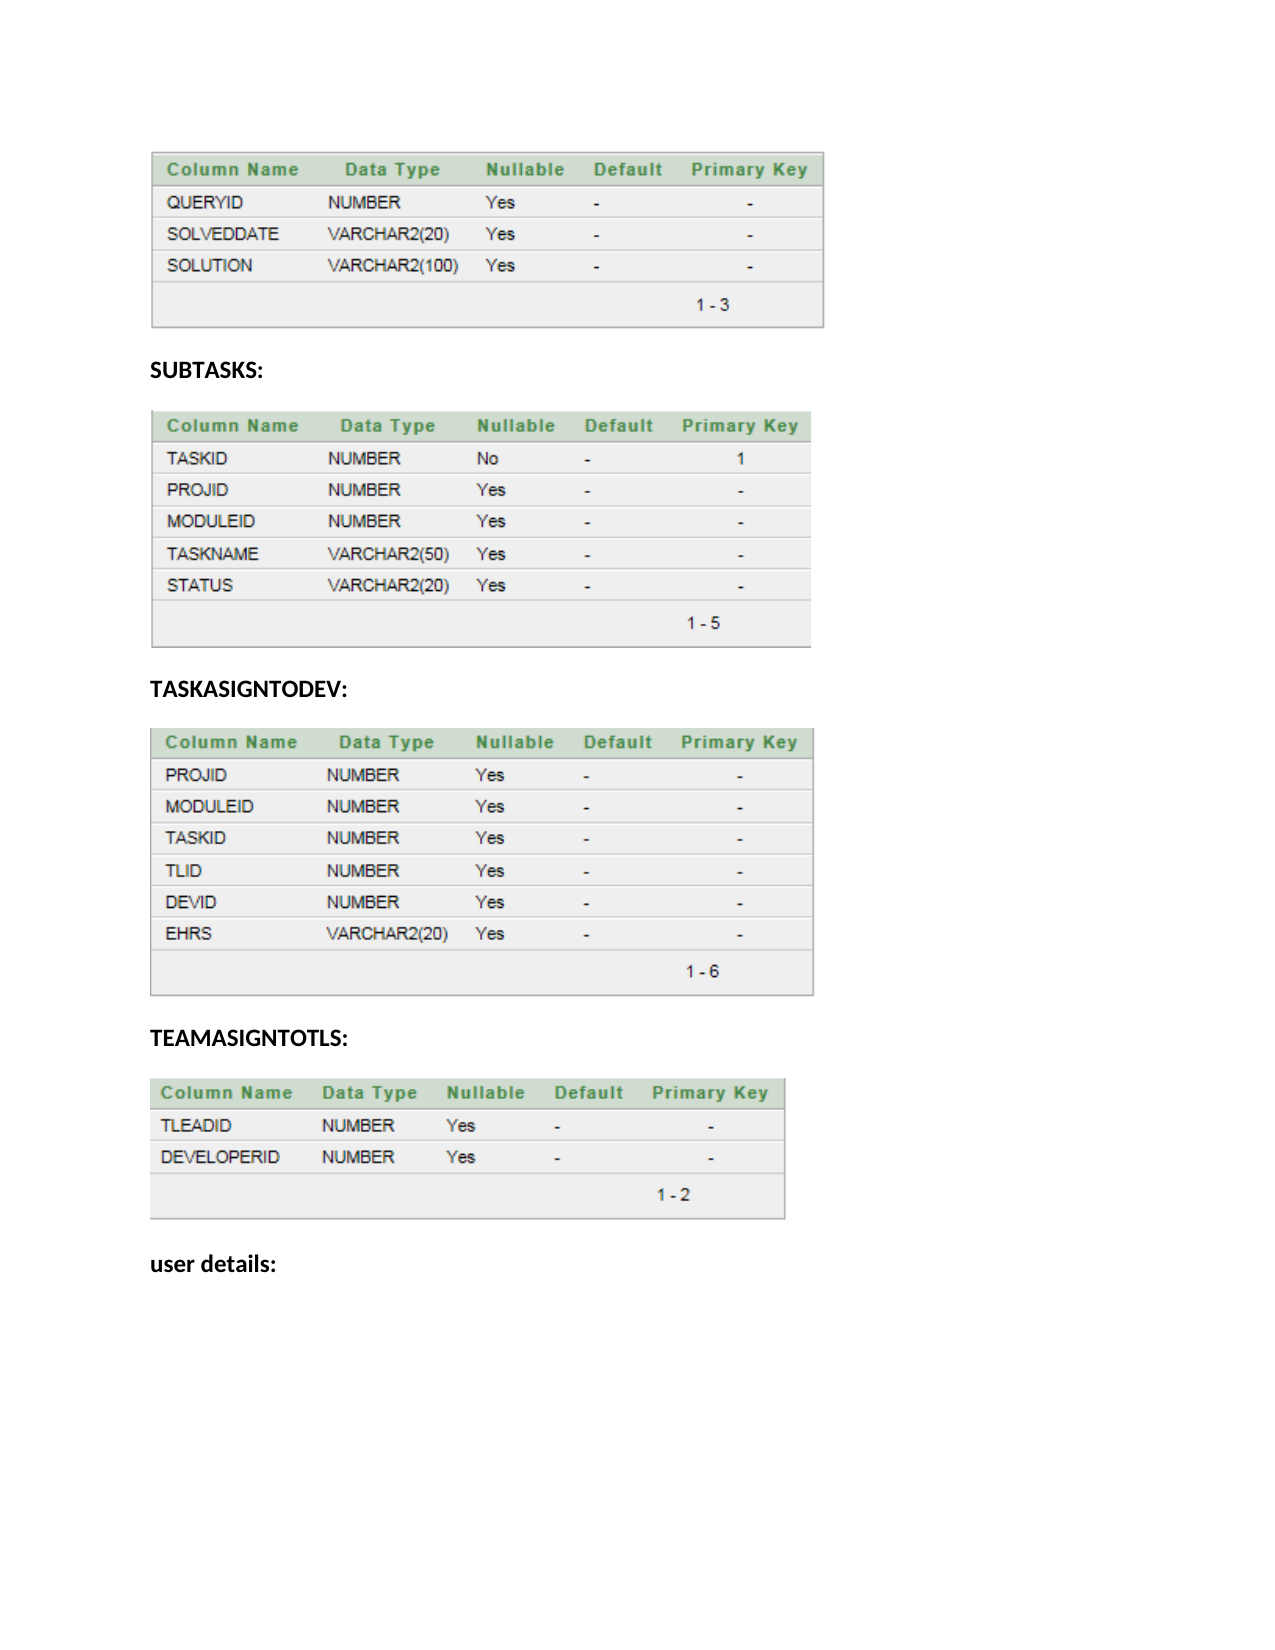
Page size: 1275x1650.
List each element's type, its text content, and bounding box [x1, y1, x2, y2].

picture [150, 728, 818, 998]
text user details: [150, 1248, 1125, 1278]
picture [150, 410, 812, 648]
picture [150, 1078, 789, 1223]
text SUBTASKS: [150, 355, 1125, 385]
text TEAMASIGNTOTLS: [150, 1022, 1125, 1053]
text TASKASIGNTODEV: [150, 673, 1125, 703]
picture [150, 150, 826, 330]
